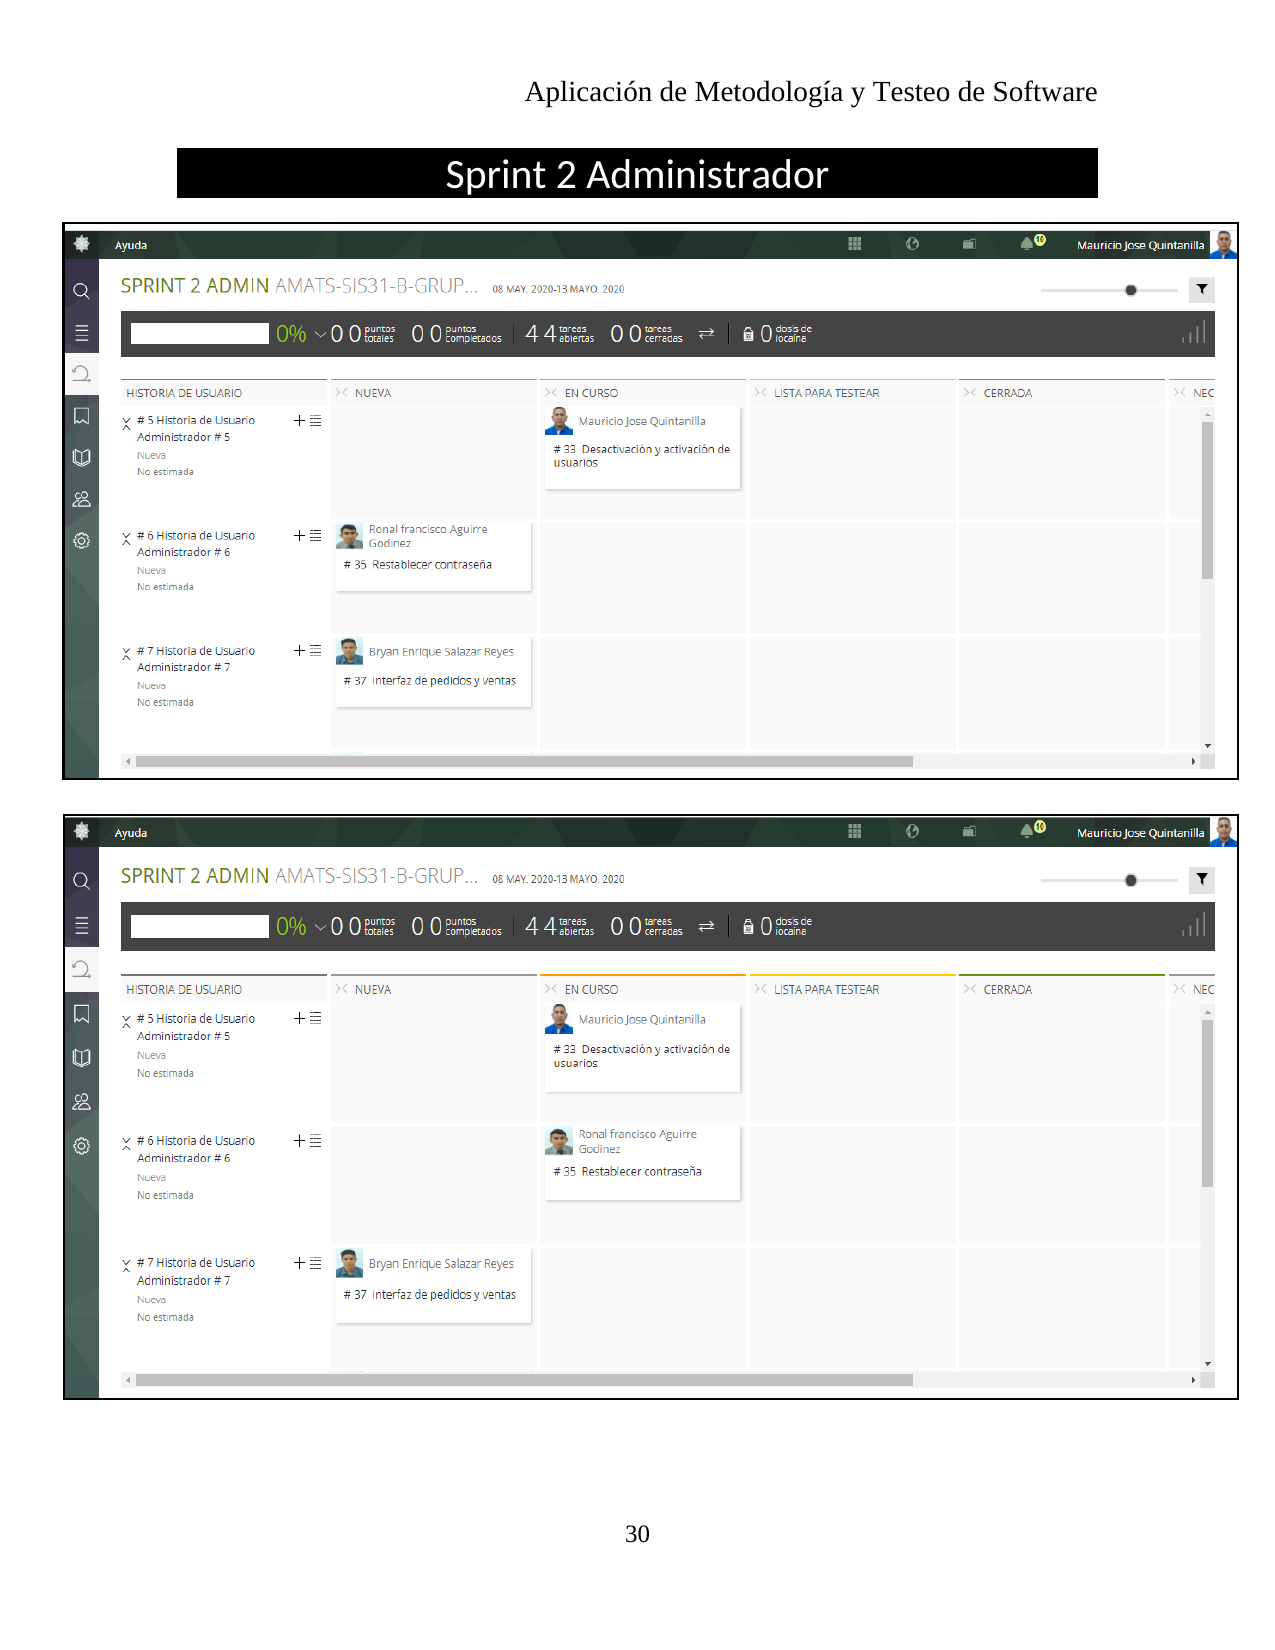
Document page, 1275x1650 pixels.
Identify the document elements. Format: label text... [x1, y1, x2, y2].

text Sprint 2 Administrador [177, 148, 1098, 198]
picture [65, 224, 1237, 778]
picture [65, 816, 1237, 1398]
